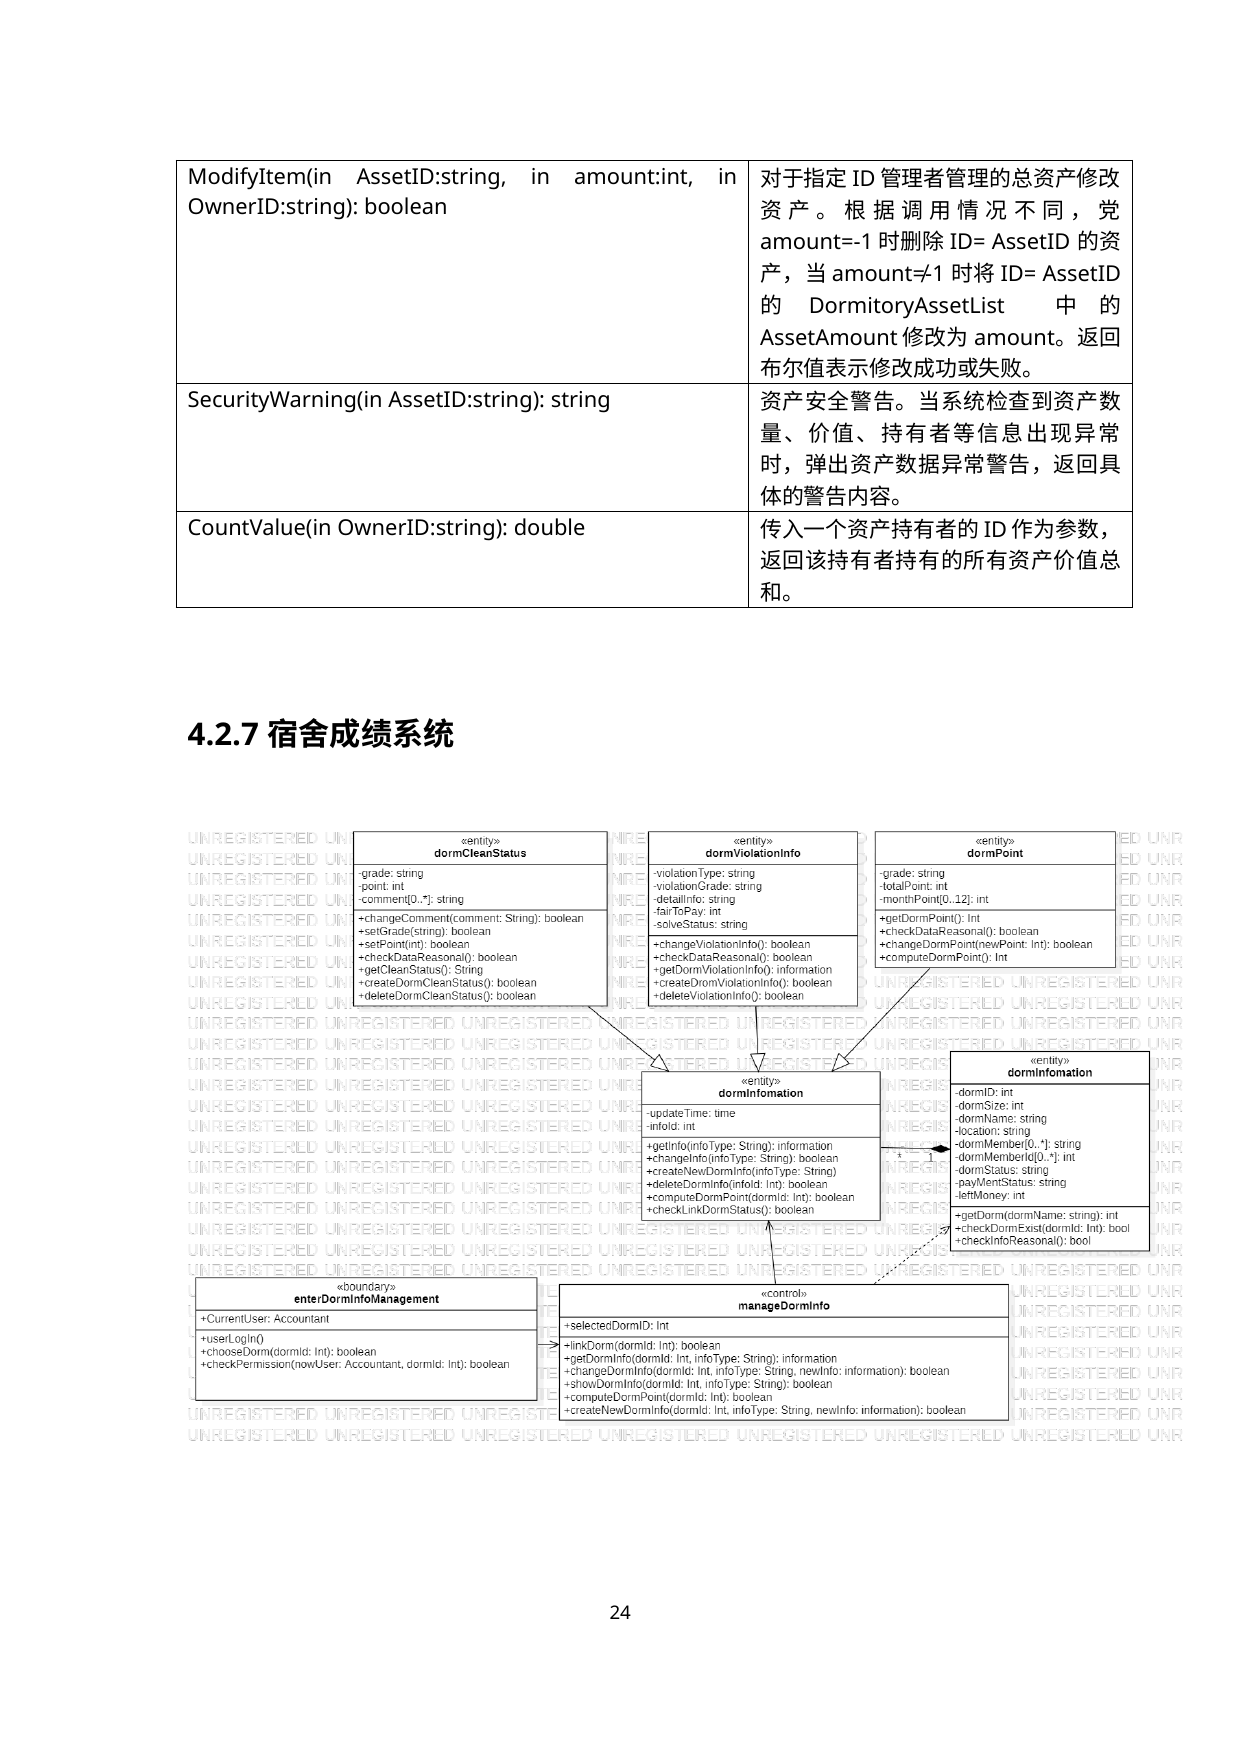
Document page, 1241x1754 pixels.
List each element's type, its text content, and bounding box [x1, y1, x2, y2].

picture [187, 824, 1183, 1454]
subtitle 4.2.7 宿舍成绩系统 [187, 699, 1053, 764]
table_cell ModifyItem(in AssetID:string, in amount:int, in OwnerID:string): boolean [177, 161, 748, 383]
table_cell CountValue(in OwnerID:string): double [177, 512, 748, 607]
table_cell SecurityWarning(in AssetID:string): string [177, 384, 748, 511]
table_cell 传入一个资产持有者的ID作为参数，返回该持有者持有的所有资产价值总和。 [749, 512, 1132, 607]
table_cell 对于指定ID管理者管理的总资产修改资产。根据调用情况不同，党amount=-1时删除ID= AssetID 的资产，当amount≠-1 时将ID= AssetID 的DormitoryAssetList 中的AssetAmount修改为 amount。返回布尔值表示修改成功或失败。 [749, 161, 1132, 383]
table_cell 资产安全警告。当系统检查到资产数量、价值、持有者等信息出现异常时，弹出资产数据异常警告，返回具体的警告内容。 [749, 384, 1132, 511]
